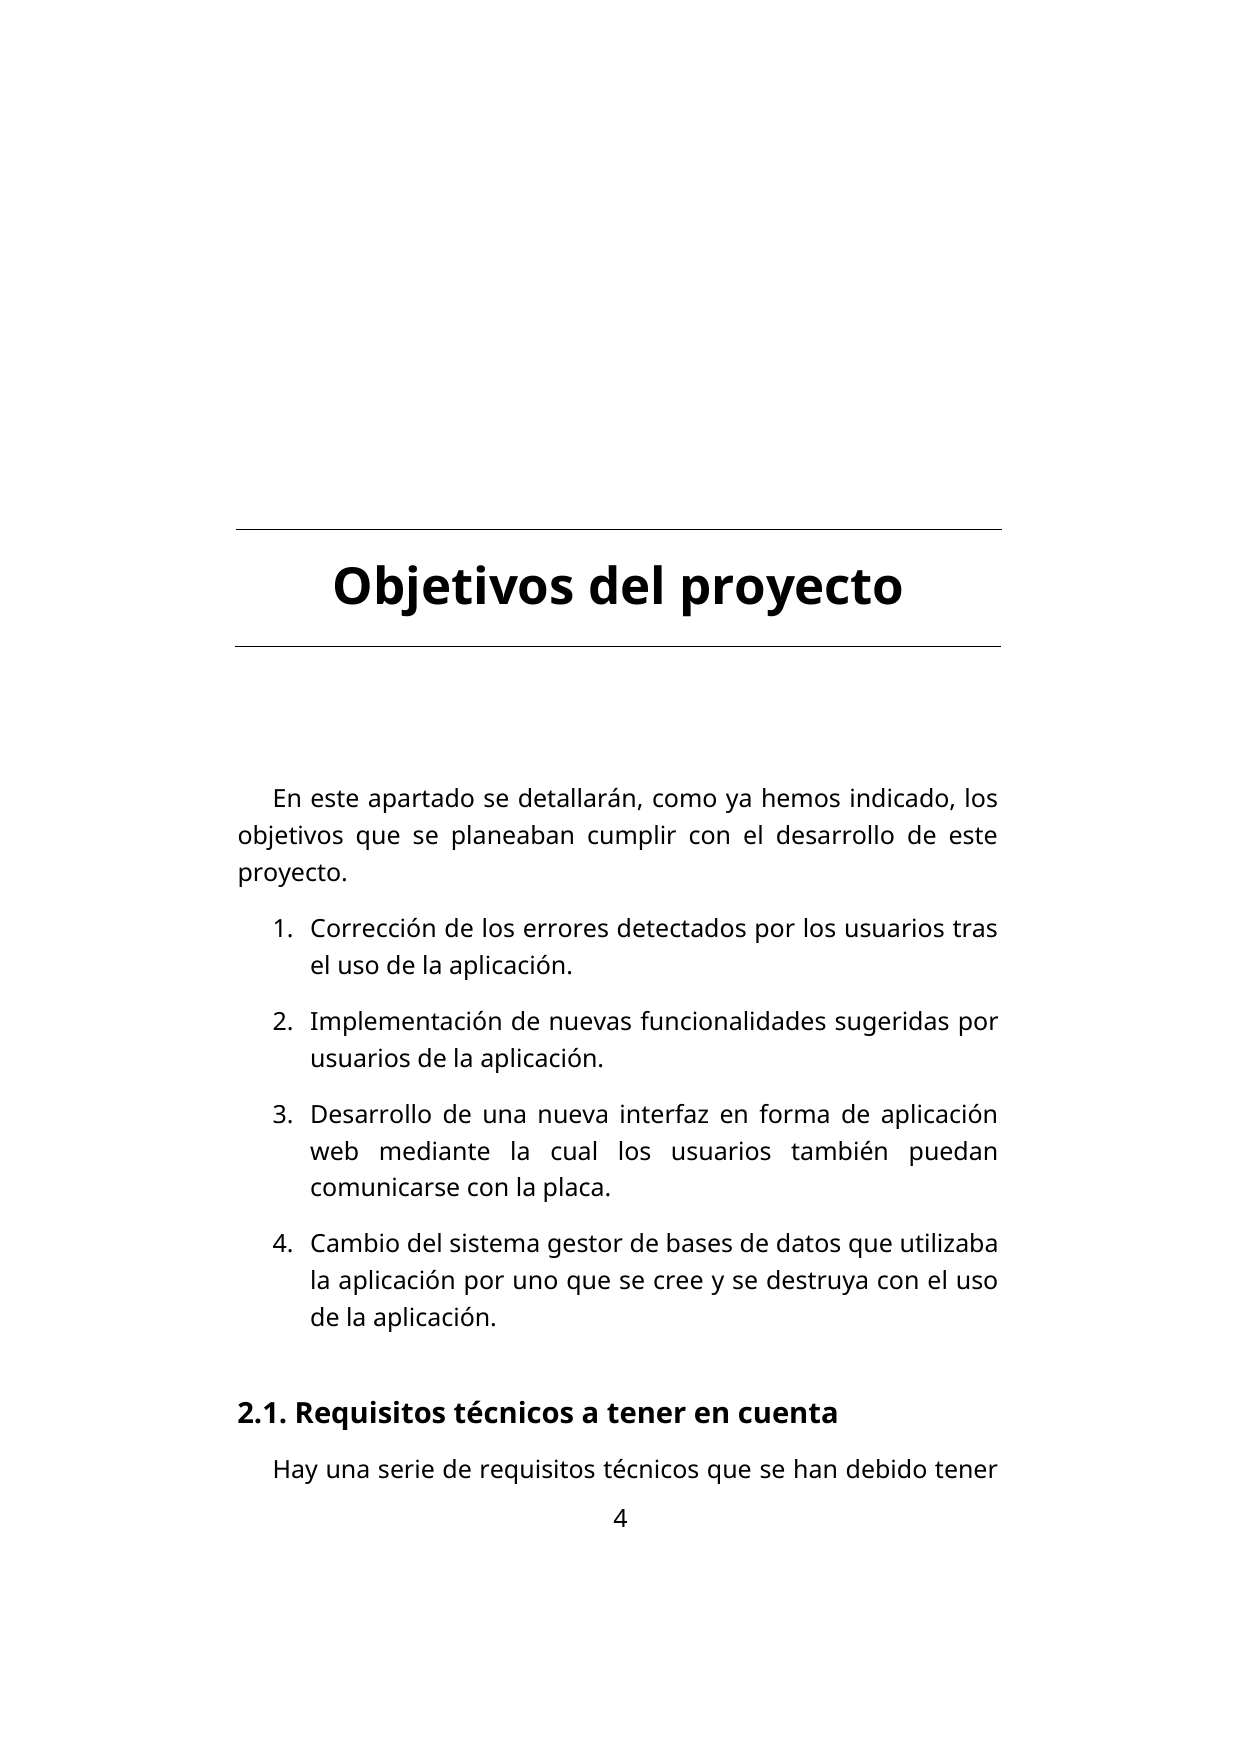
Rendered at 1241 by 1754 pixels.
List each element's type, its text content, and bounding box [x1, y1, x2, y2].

list 2.1. Requisitos técnicos a tener en cuenta [237, 1392, 1063, 1432]
list Desarrollo de una nueva interfaz en forma de aplicación web mediante la cual los usuarios también puedan comunicarse con la placa. [272, 1096, 999, 1204]
list Implementación de nuevas funcionalidades sugeridas por usuarios de la aplicación. [272, 1003, 999, 1074]
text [237, 1451, 999, 1485]
list Cambio del sistema gestor de bases de datos que utilizaba la aplicación por uno que se cree y se destruya con el uso de la aplicación. [272, 1226, 999, 1333]
text En este apartado se detallarán, como ya hemos indicado, los objetivos que se planeaban cumplir con el desarrollo de este proyecto. [237, 781, 999, 889]
subtitle Objetivos del proyecto [266, 550, 971, 619]
list Corrección de los errores detectados por los usuarios tras el uso de la aplicación. [272, 911, 999, 982]
